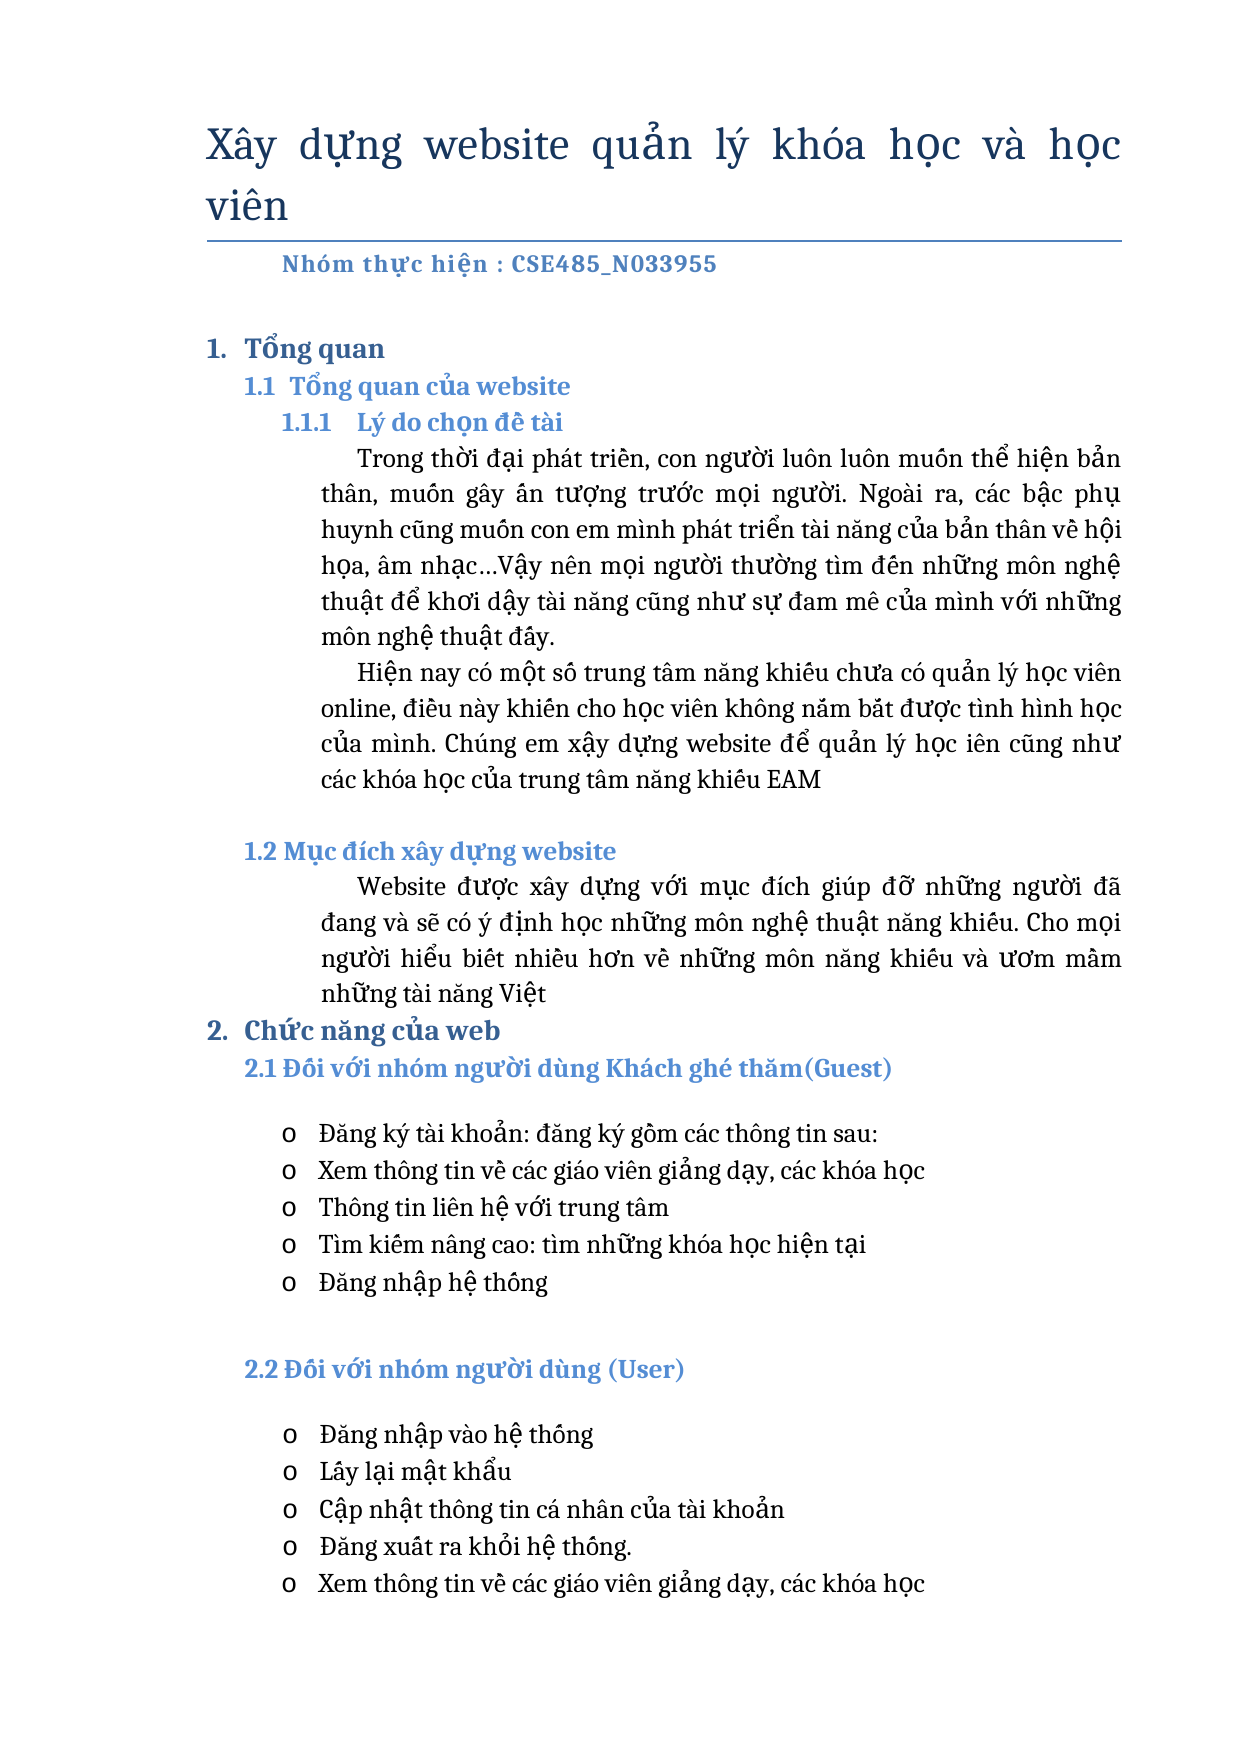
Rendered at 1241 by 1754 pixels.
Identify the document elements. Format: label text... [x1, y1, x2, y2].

list Xem thông tin về các giáo viên giảng dạy, các khóa học [281, 1568, 1122, 1601]
list Trong thời đại phát triền, con người luôn luôn muốn thể hiện bản thân, muốn gây ấn tượng trước mọi người. Ngoài ra, các bậc phụ huynh cũng muốn con em mình phát triển tài năng của bản thân về hội họa, âm nhạc…Vậy nên mọi người thường tìm đến những môn nghệ thuật để khơi dậy tài năng cũng như sự đam mê của mình với những môn nghệ thuật đấy. [321, 443, 1122, 652]
text Xây dựng website quản lý khóa học và học viên [207, 118, 1122, 240]
list Đăng nhập hệ thống [281, 1267, 1122, 1299]
list Chức năng của web [207, 1014, 1122, 1048]
list Website được xây dựng với mục đích giúp đỡ những người đã đang và sẽ có ý định học những môn nghệ thuật năng khiếu. Cho mọi người hiểu biết nhiều hơn về những môn năng khiếu và ươm mầm những tài năng Việt [321, 871, 1122, 1010]
list Xem thông tin về các giáo viên giảng dạy, các khóa học [281, 1155, 1122, 1187]
list Cập nhật thông tin cá nhân của tài khoản [282, 1494, 1122, 1526]
list Tổng quan [207, 333, 1122, 366]
list Tìm kiếm nâng cao: tìm những khóa học hiện tại [281, 1229, 1122, 1262]
list Lấy lại mật khẩu [282, 1456, 1122, 1489]
list Hiện nay có một số trung tâm năng khiếu chưa có quản lý học viên online, điều này khiến cho học viên không nắm bắt được tình hình học của mình. Chúng em xậy dựng website để quản lý học iên cũng như các khóa học của trung tâm năng khiếu EAM [321, 657, 1122, 795]
list Đăng nhập vào hệ thống [282, 1419, 1122, 1452]
list 2.2 Đối với nhóm người dùng (User) [244, 1354, 1122, 1385]
list Tổng quan của website [244, 371, 1122, 402]
list Lý do chọn đề tài [282, 407, 1122, 438]
list Nhóm thực hiện : CSE485_N033955 [207, 249, 1122, 278]
list 2.1 Đối với nhóm người dùng Khách ghé thăm(Guest) [244, 1053, 1122, 1084]
list Đăng ký tài khoản: đăng ký gồm các thông tin sau: [281, 1118, 1122, 1150]
list Thông tin liên hệ với trung tâm [281, 1192, 1122, 1225]
list Đăng xuất ra khỏi hệ thống. [282, 1531, 1122, 1563]
list Mục đích xây dựng website [244, 836, 1122, 867]
